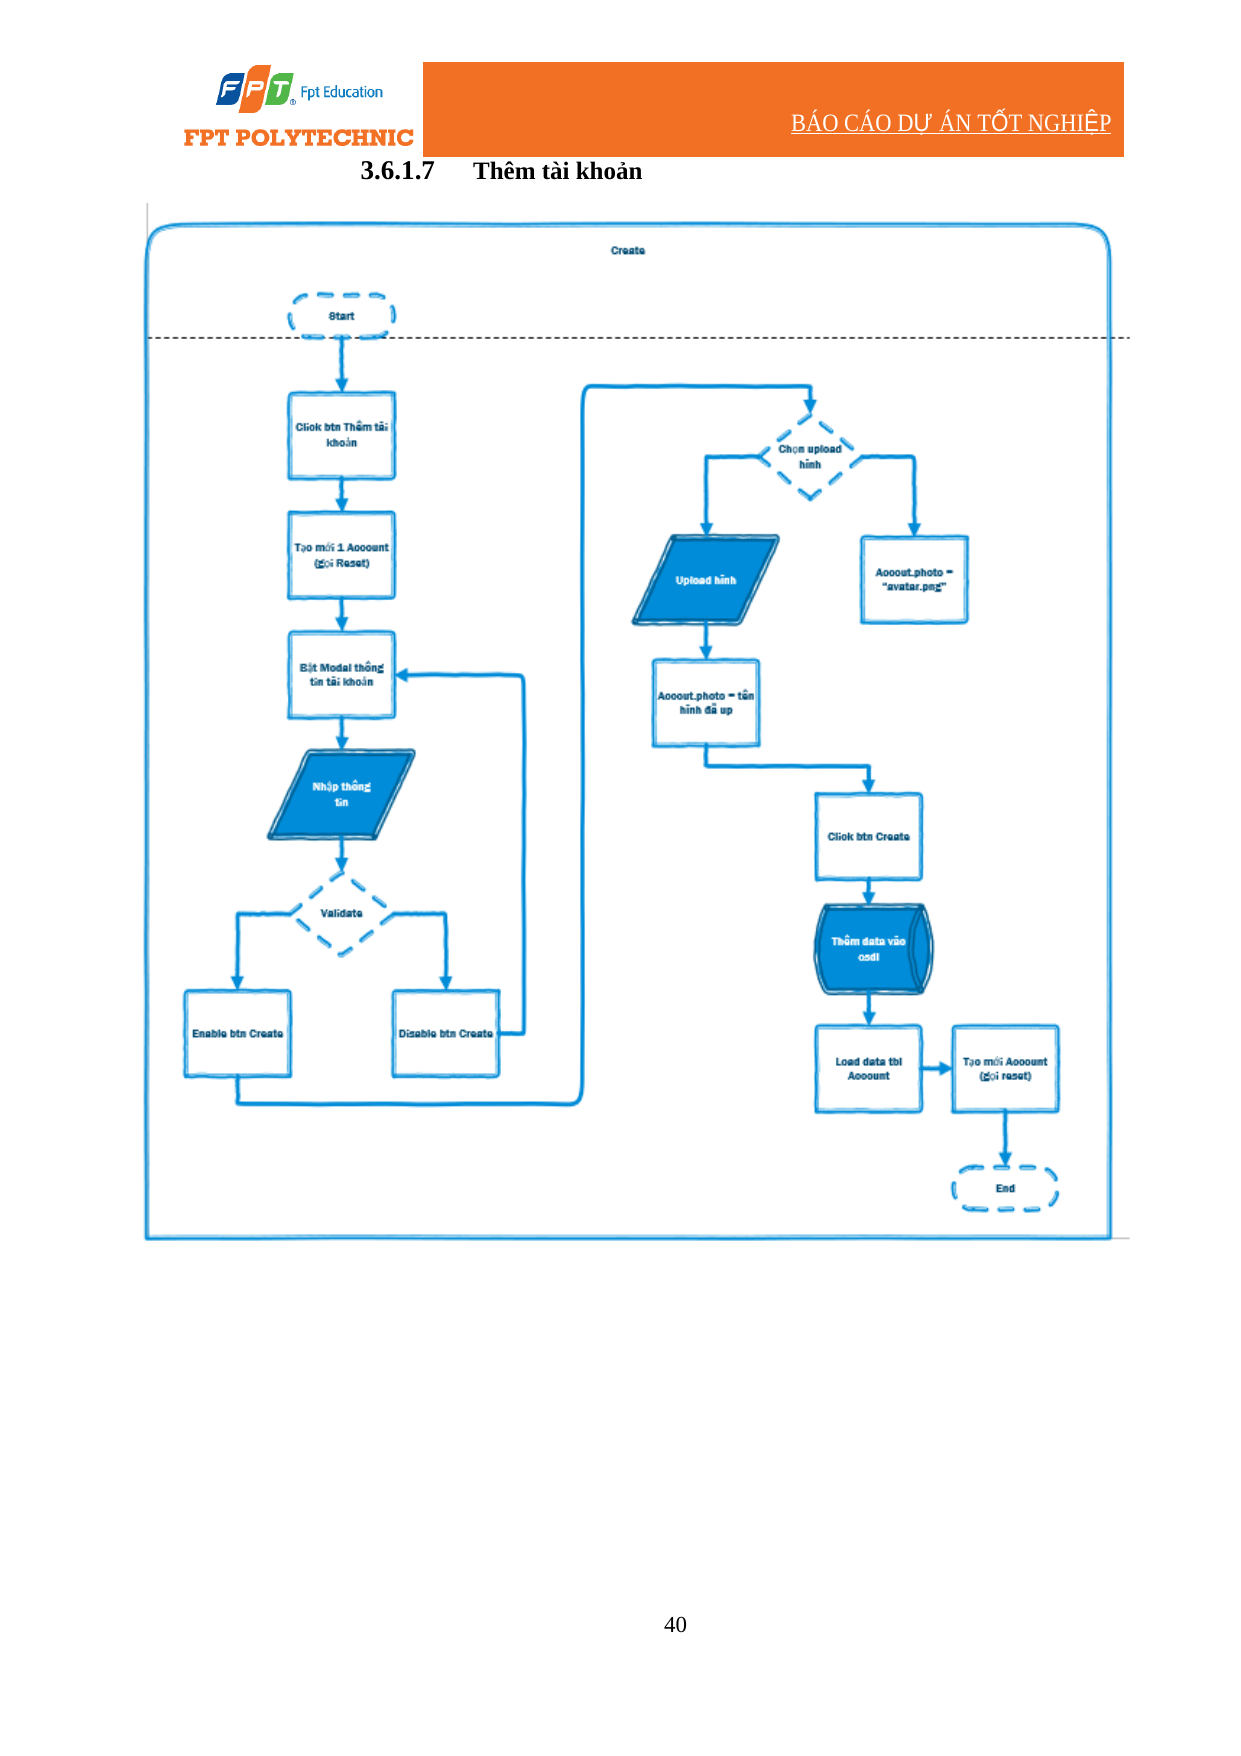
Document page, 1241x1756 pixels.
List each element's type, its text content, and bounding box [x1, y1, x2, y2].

subtitle Thêm tài khoản [360, 154, 1209, 185]
picture [184, 65, 414, 146]
picture [141, 203, 1130, 1255]
